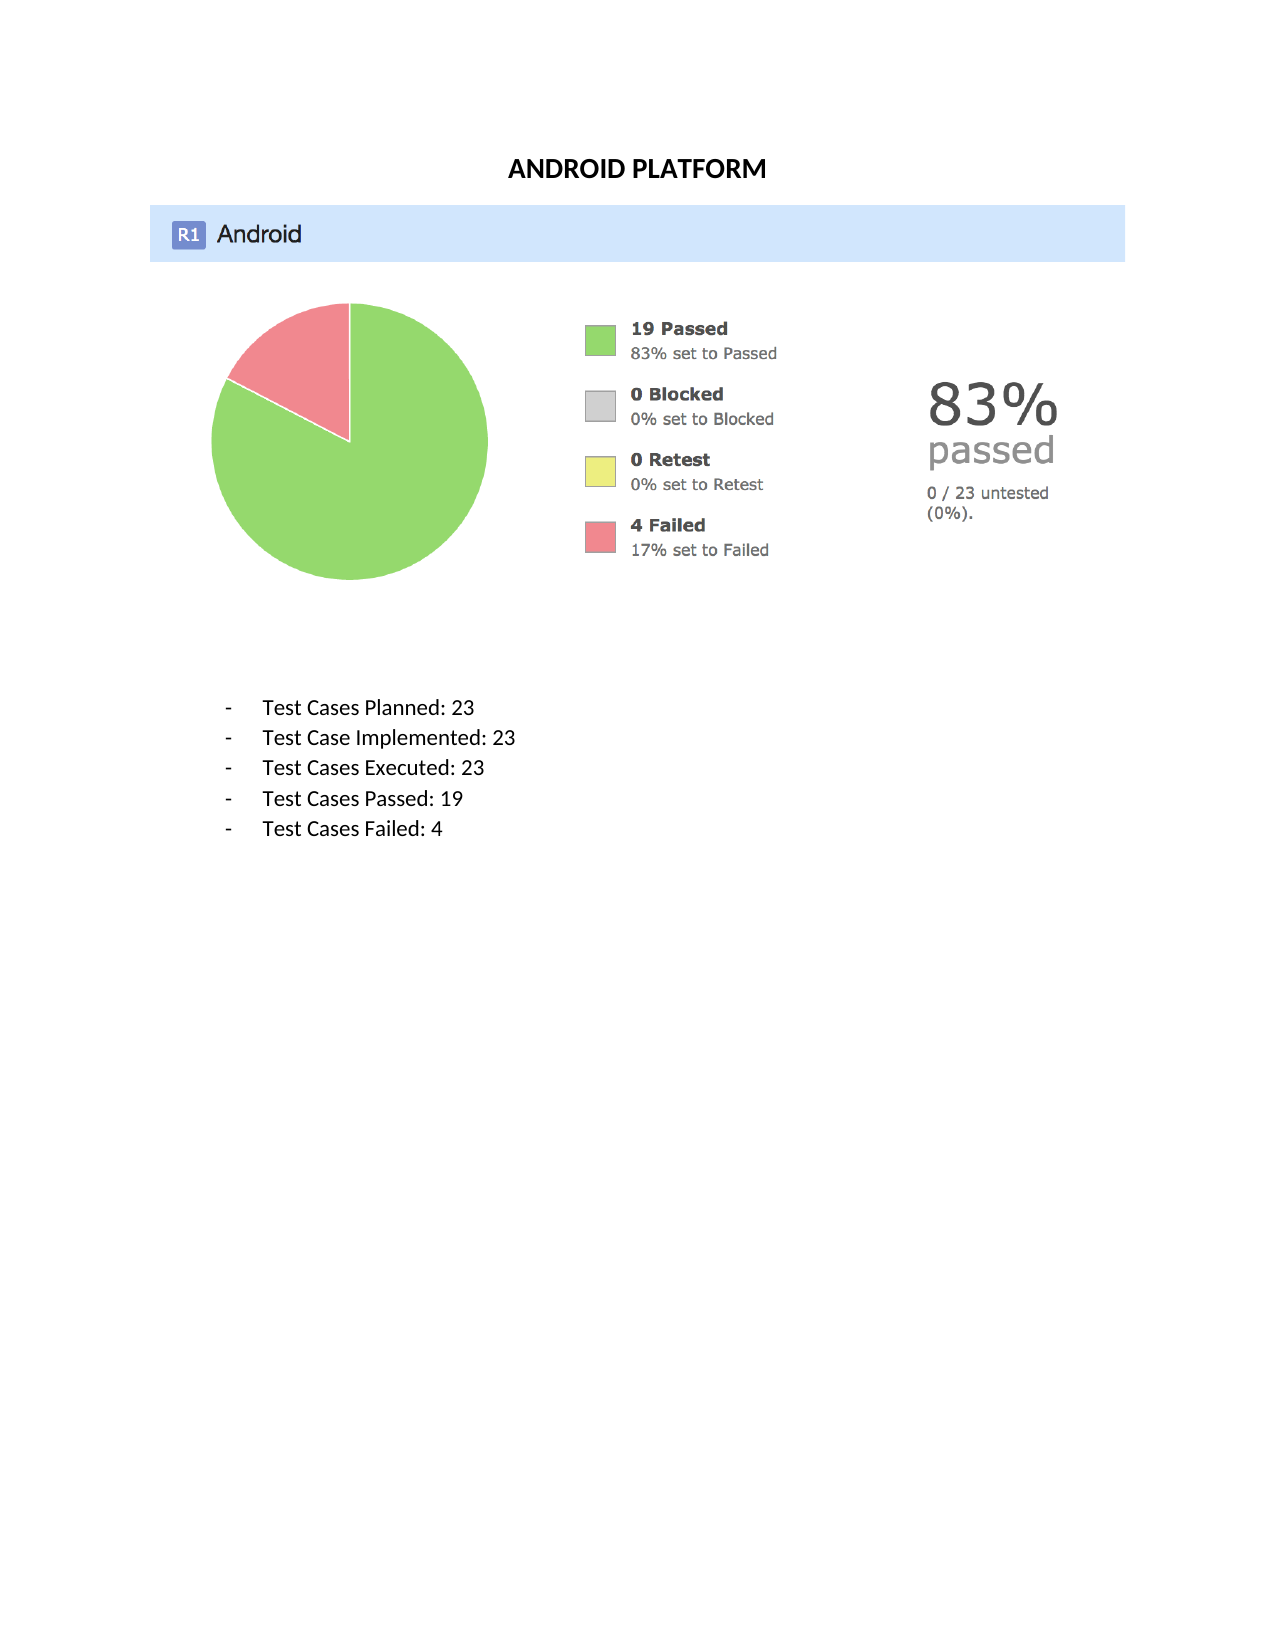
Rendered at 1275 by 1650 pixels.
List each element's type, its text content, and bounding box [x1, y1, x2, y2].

list Test Cases Failed: 4 [225, 814, 1125, 842]
list Test Cases Planned: 23 [225, 693, 1125, 721]
list Test Cases Executed: 23 [225, 753, 1125, 781]
picture [150, 205, 1125, 628]
text ANDROID PLATFORM [150, 150, 1125, 186]
list Test Cases Passed: 19 [225, 784, 1125, 812]
list Test Case Implemented: 23 [225, 723, 1125, 751]
